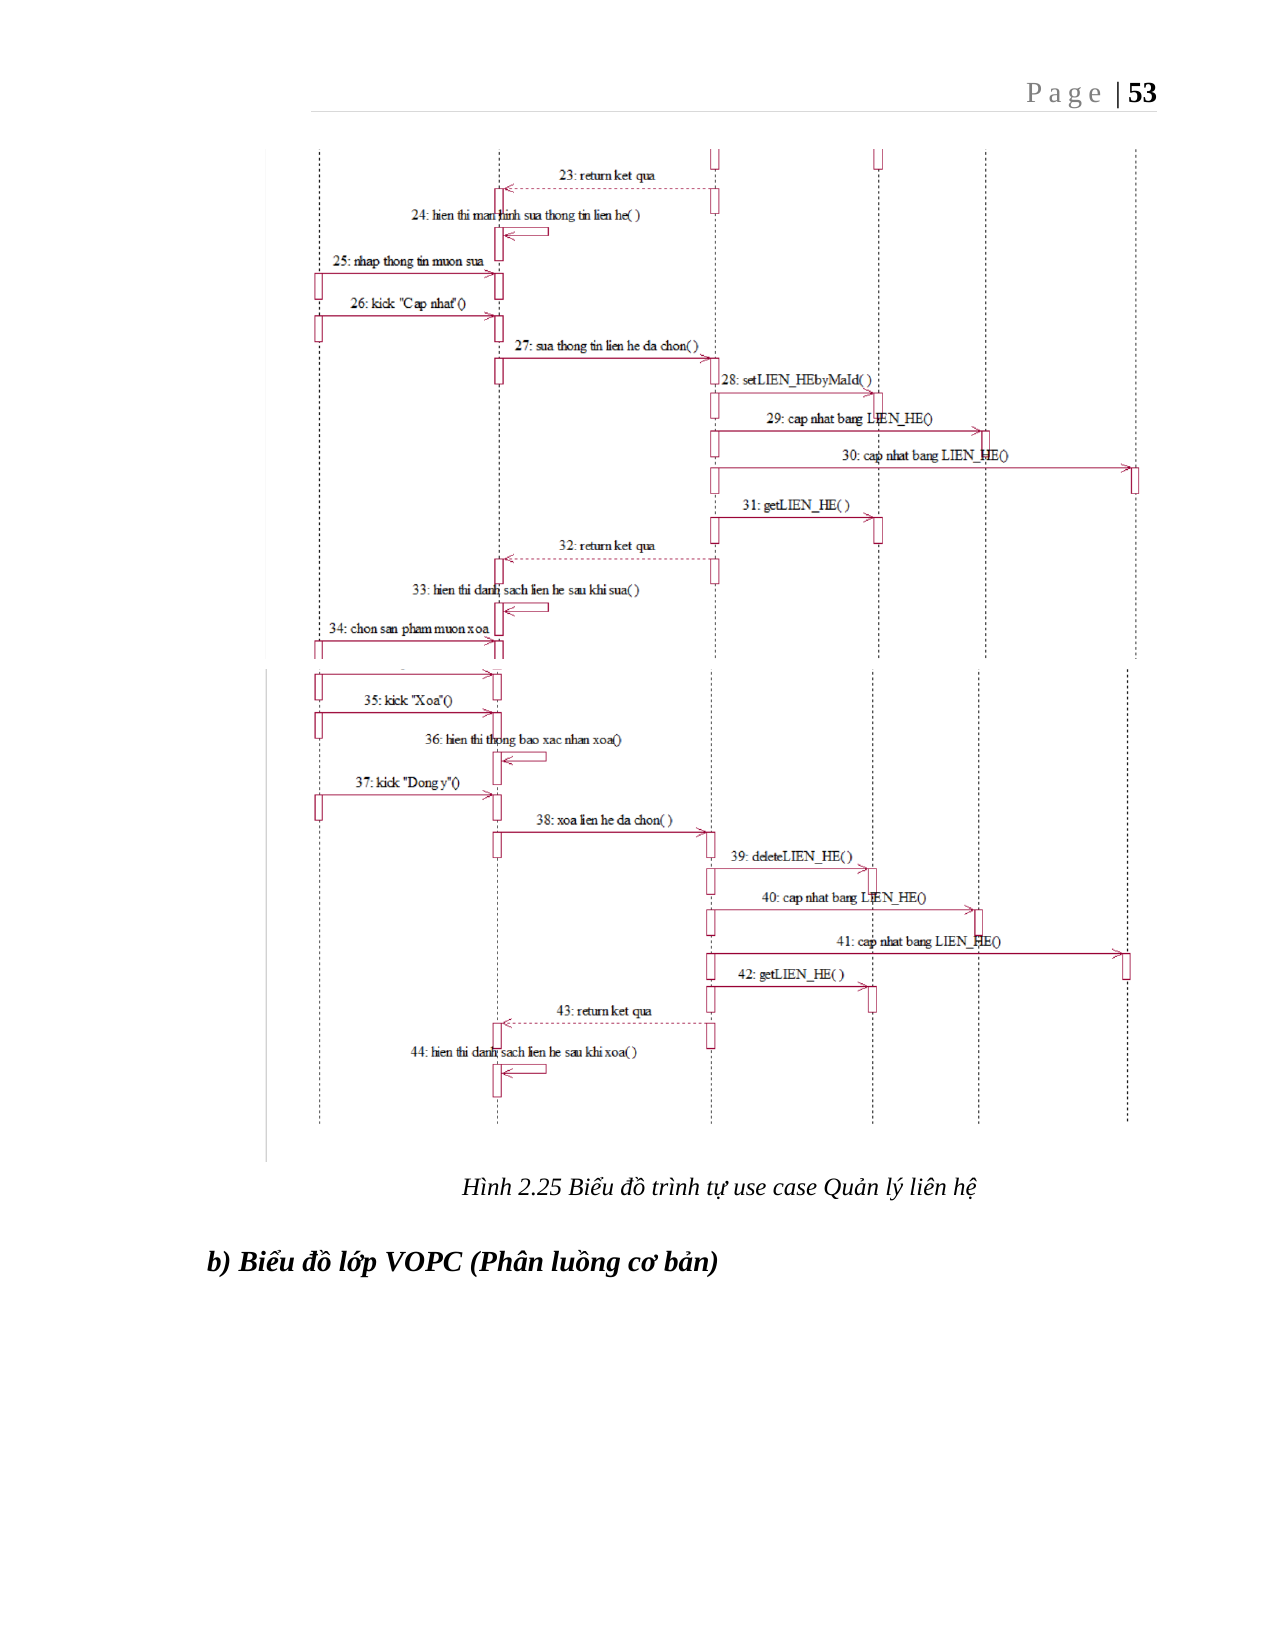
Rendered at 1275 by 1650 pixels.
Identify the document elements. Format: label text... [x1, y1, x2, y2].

picture [265, 149, 1212, 659]
picture [265, 669, 1212, 1162]
text b) Biểu đồ lớp VOPC (Phân luồng cơ bản) [207, 1244, 1157, 1278]
